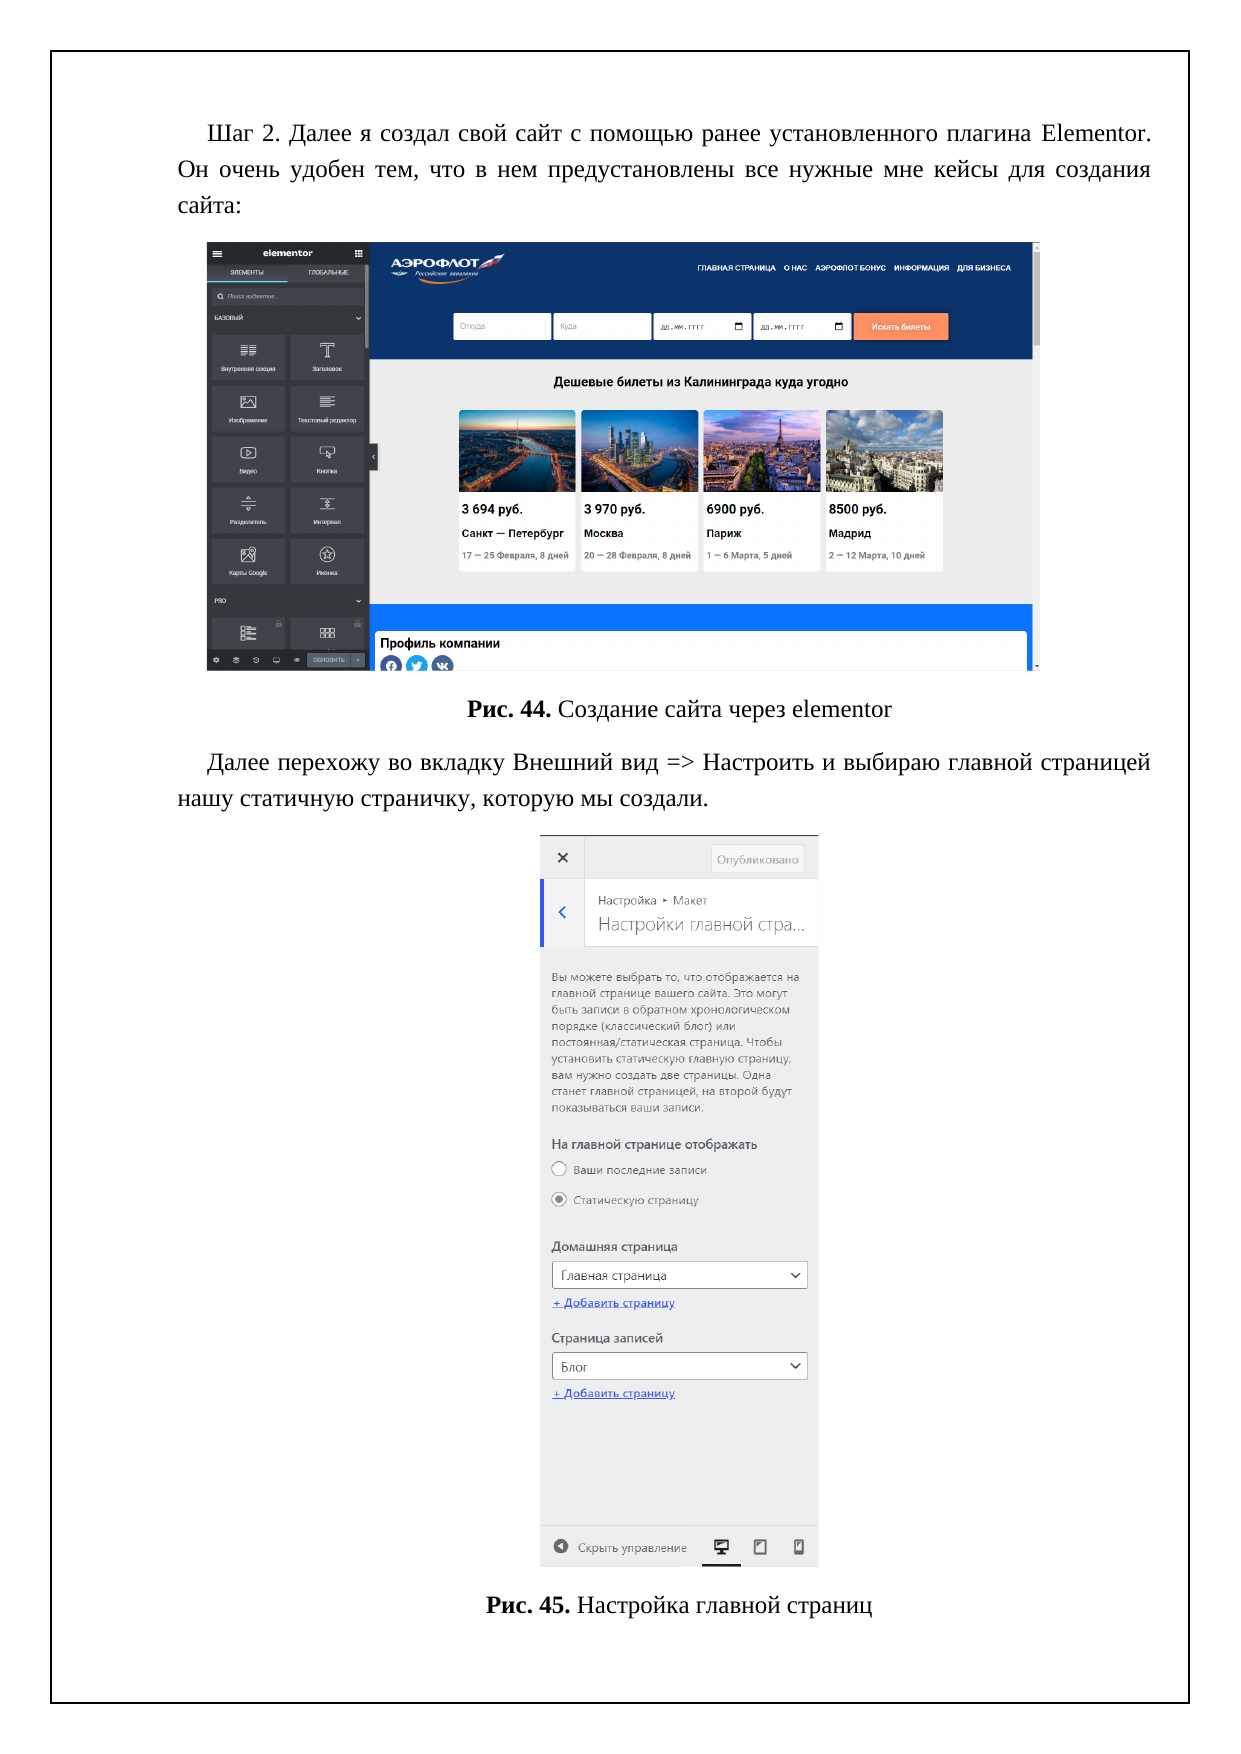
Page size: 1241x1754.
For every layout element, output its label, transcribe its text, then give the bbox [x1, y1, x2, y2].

text Шаг 2. Далее я создал свой сайт с помощью ранее установленного плагина Elementor. Он очень удобен тем, что в нем предустановлены все нужные мне кейсы для создания сайта: [177, 118, 1152, 219]
text Рис. 44. Создание сайта через elementor [177, 694, 1152, 723]
text Далее перехожу во вкладку Внешний вид => Настроить и выбираю главной страницей нашу статичную страничку, которую мы создали. [177, 747, 1152, 811]
picture [206, 242, 1040, 671]
picture [540, 835, 819, 1567]
text Рис. 45. Настройка главной страниц [177, 1590, 1152, 1618]
